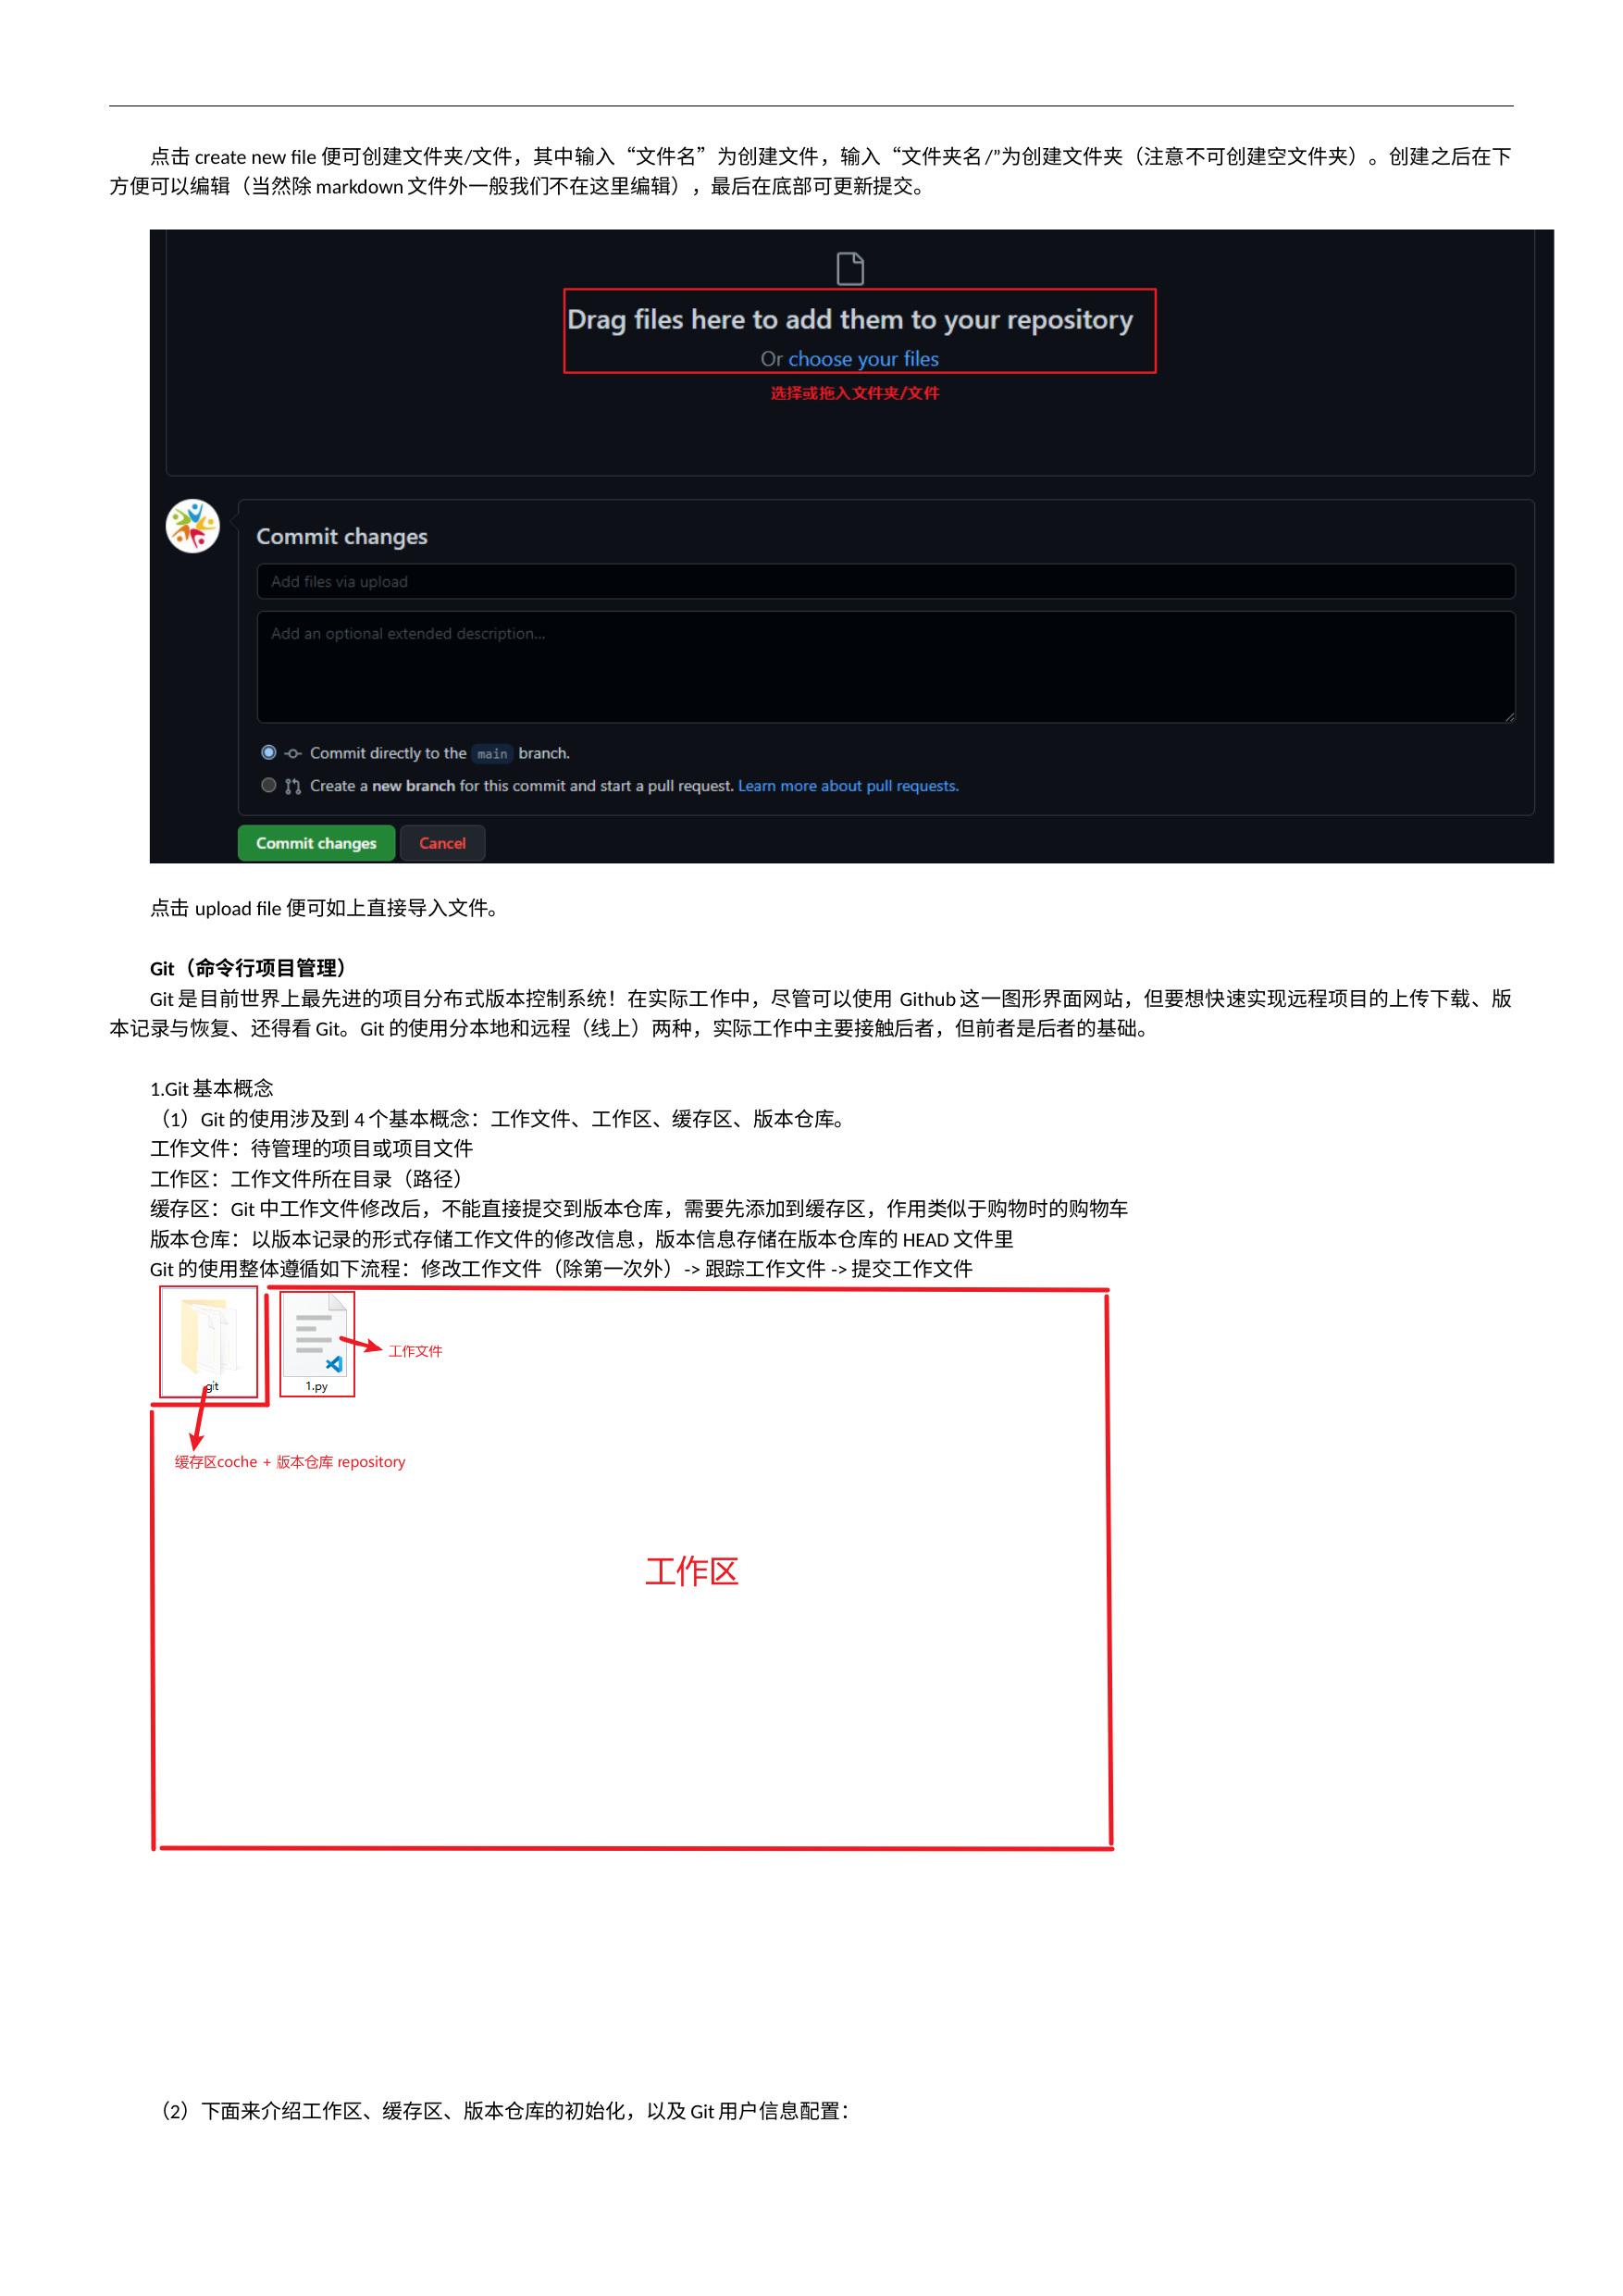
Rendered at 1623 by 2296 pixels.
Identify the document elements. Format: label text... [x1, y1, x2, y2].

text Git（命令行项目管理） [109, 952, 1514, 982]
text 工作区：工作文件所在目录（路径） [109, 1162, 1514, 1193]
text 点击 upload file便可如上直接导入文件。 [109, 892, 1514, 922]
text 工作文件：待管理的项目或项目文件 [109, 1133, 1514, 1162]
text 版本仓库：以版本记录的形式存储工作文件的修改信息，版本信息存储在版本仓库的HEAD文件里 [109, 1222, 1514, 1253]
text Git的使用整体遵循如下流程：修改工作文件（除第一次外）-> 跟踪工作文件 -> 提交工作文件 [109, 1253, 1514, 1283]
text （2）下面来介绍工作区、缓存区、版本仓库的初始化，以及Git用户信息配置： [109, 2095, 1514, 2125]
text （1）Git的使用涉及到4个基本概念：工作文件、工作区、缓存区、版本仓库。 [109, 1102, 1514, 1133]
text 缓存区：Git中工作文件修改后，不能直接提交到版本仓库，需要先添加到缓存区，作用类似于购物时的购物车 [109, 1193, 1514, 1222]
picture [149, 230, 1555, 863]
text 1.Git基本概念 [109, 1073, 1514, 1102]
text 点击create new file便可创建文件夹/文件，其中输入“文件名”为创建文件，输入“文件夹名/”为创建文件夹（注意不可创建空文件夹）。创建之后在下方便可以编辑（当然除markdown文件外一般我们不在这里编辑），最后在底部可更新提交。 [109, 140, 1514, 200]
picture [149, 1283, 1115, 1855]
text Git是目前世界上最先进的项目分布式版本控制系统！在实际工作中，尽管可以使用Github这一图形界面网站，但要想快速实现远程项目的上传下载、版本记录与恢复、还得看Git。Git的使用分本地和远程（线上）两种，实际工作中主要接触后者，但前者是后者的基础。 [109, 982, 1514, 1042]
